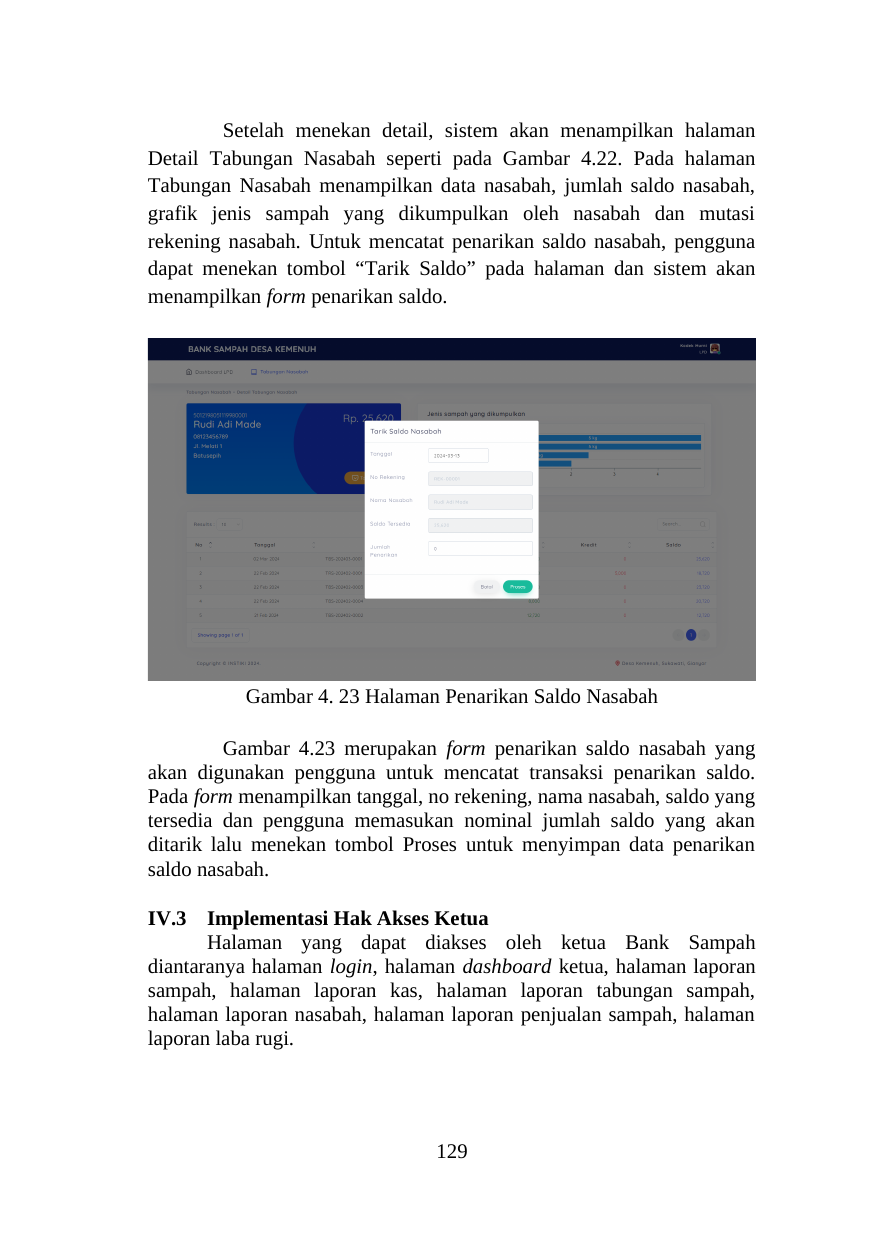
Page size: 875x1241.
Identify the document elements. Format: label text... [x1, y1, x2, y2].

picture [147, 338, 756, 681]
subtitle Implementasi Hak Akses Ketua [148, 906, 756, 929]
text Setelah menekan detail, sistem akan menampilkan halaman Detail Tabungan Nasabah seperti pada Gambar 4.22. Pada halaman Tabungan Nasabah menampilkan data nasabah, jumlah saldo nasabah, grafik jenis sampah yang dikumpulkan oleh nasabah dan mutasi rekening nasabah. Untuk mencatat penarikan saldo nasabah, pengguna dapat menekan tombol “Tarik Saldo” pada halaman dan sistem akan menampilkan form penarikan saldo. [148, 118, 756, 308]
text Halaman yang dapat diakses oleh ketua Bank Sampah diantaranya halaman login, halaman dashboard ketua, halaman laporan sampah, halaman laporan kas, halaman laporan tabungan sampah, halaman laporan nasabah, halaman laporan penjualan sampah, halaman laporan laba rugi. [148, 929, 756, 1050]
text Gambar 4.23 merupakan form penarikan saldo nasabah yang akan digunakan pengguna untuk mencatat transaksi penarikan saldo. Pada form menampilkan tanggal, no rekening, nama nasabah, saldo yang tersedia dan pengguna memasukan nominal jumlah saldo yang akan ditarik lalu menekan tombol Proses untuk menyimpan data penarikan saldo nasabah. [148, 736, 756, 881]
text Gambar 4. 23 Halaman Penarikan Saldo Nasabah [148, 684, 756, 708]
